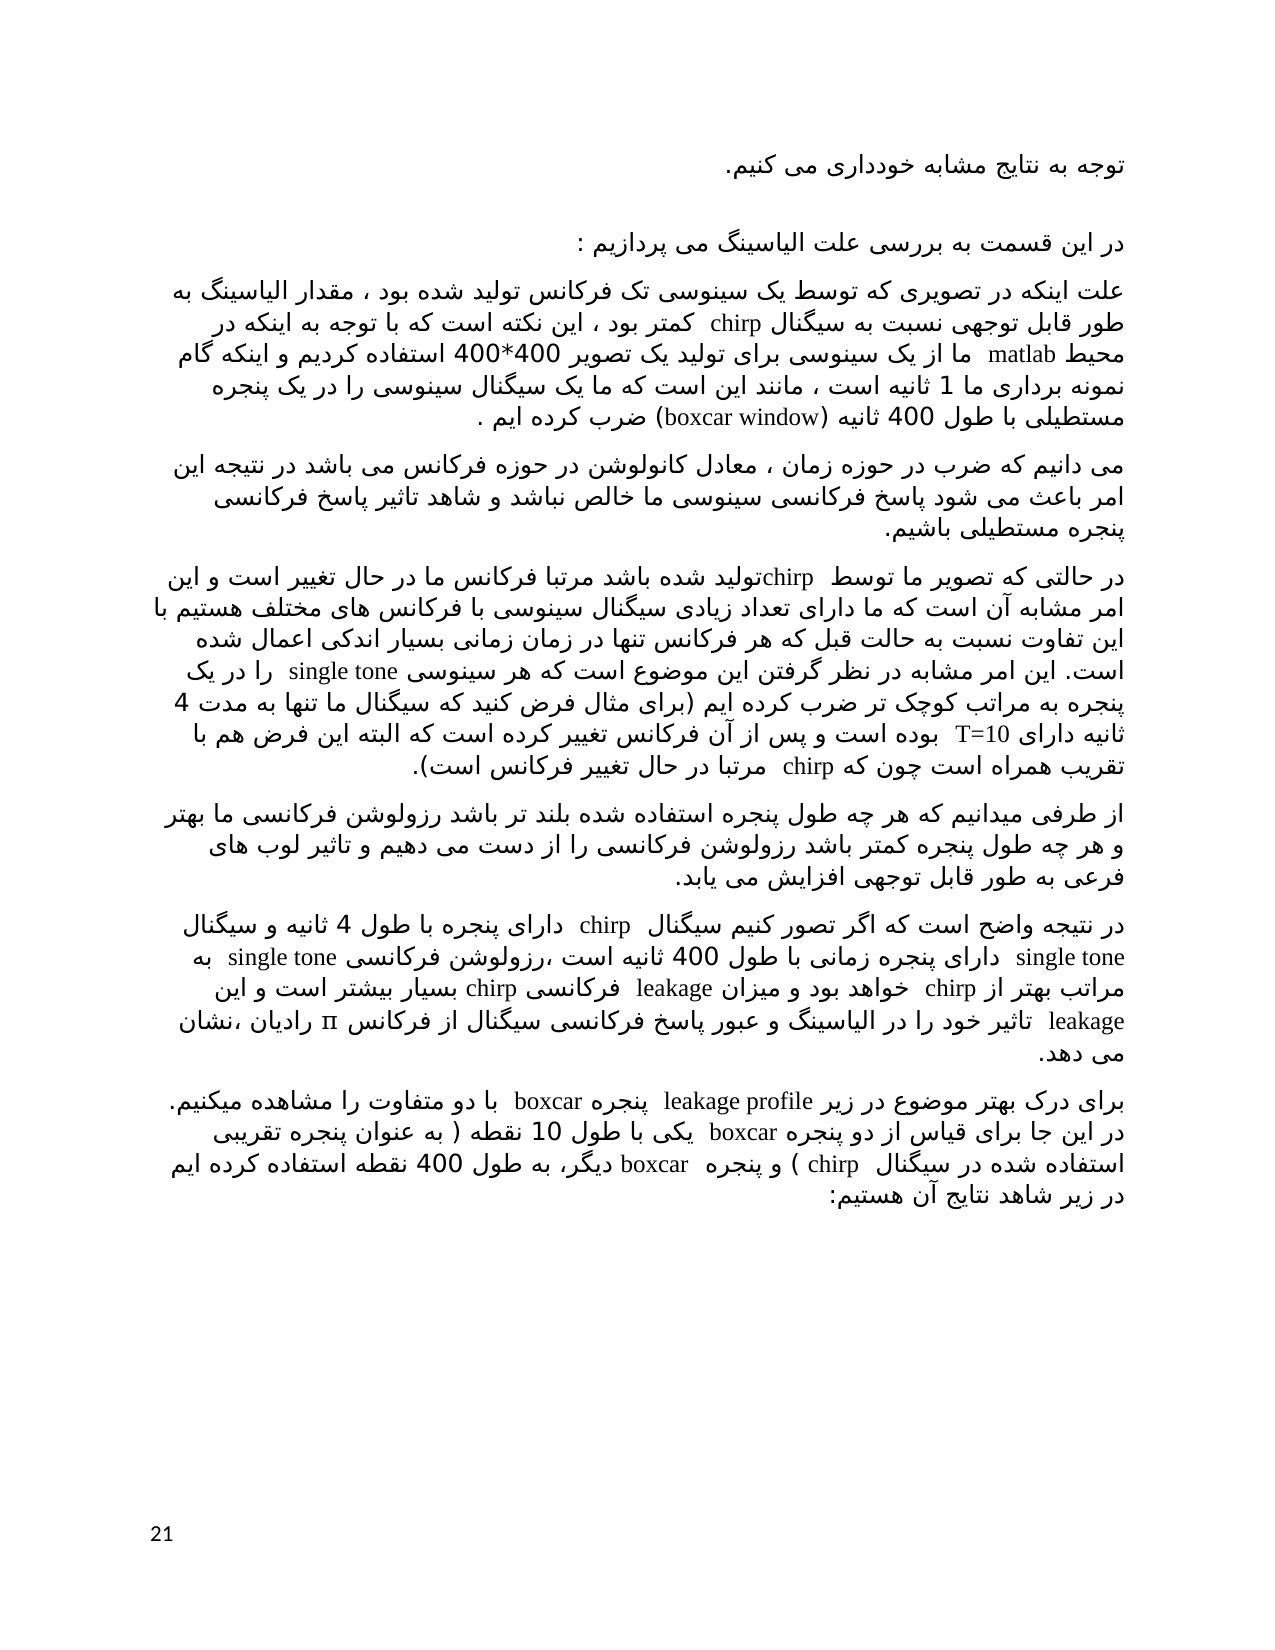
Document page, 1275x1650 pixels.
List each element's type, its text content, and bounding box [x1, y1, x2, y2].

text برای درک بهتر موضوع در زیر leakage profile پنجره boxcar با دو متفاوت را مشاهده میکنیم. در این جا برای قیاس از دو پنجره boxcar یکی با طول 10 نقطه ( به عنوان پنجره تقریبی استفاده شده در سیگنال chirp ) و پنجره boxcar دیگر، به طول 400 نقطه استفاده کرده ایم در زیر شاهد نتایج آن هستیم: [150, 1086, 1125, 1210]
text علت اینکه در تصویری که توسط یک سینوسی تک فرکانس تولید شده بود ، مقدار الیاسینگ به طور قابل توجهی نسبت به سیگنال chirp کمتر بود ، این نکته است که با توجه به اینکه در محیط matlab ما از یک سینوسی برای تولید یک تصویر 400*400 استفاده کردیم و اینکه گام نمونه برداری ما 1 ثانیه است ، مانند این است که ما یک سیگنال سینوسی را در یک پنجره مستطیلی با طول 400 ثانیه (boxcar window) ضرب کرده ایم . [150, 276, 1125, 432]
text می دانیم که ضرب در حوزه زمان ، معادل کانولوشن در حوزه فرکانس می باشد در نتیجه این امر باعث می شود پاسخ فرکانسی سینوسی ما خالص نباشد و شاهد تاثیر پاسخ فرکانسی پنجره مستطیلی باشیم. [150, 451, 1125, 543]
text در نتیجه واضح است که اگر تصور کنیم سیگنال chirp دارای پنجره با طول 4 ثانیه و سیگنال single tone دارای پنجره زمانی با طول 400 ثانیه است ،رزولوشن فرکانسی single tone به مراتب بهتر از chirp خواهد بود و میزان leakage فرکانسی chirp بسیار بیشتر است و این leakage تاثیر خود را در الیاسینگ و عبور پاسخ فرکانسی سیگنال از فرکانس π رادیان ،نشان می دهد. [150, 910, 1125, 1067]
text از طرفی میدانیم که هر چه طول پنجره استفاده شده بلند تر باشد رزولوشن فرکانسی ما بهتر و هر چه طول پنجره کمتر باشد رزولوشن فرکانسی را از دست می دهیم و تاثیر لوب های فرعی به طور قابل توجهی افزایش می یابد. [150, 799, 1125, 891]
text در این قسمت به بررسی علت الیاسینگ می پردازیم : [150, 228, 1125, 257]
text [150, 150, 1125, 209]
text در حالتی که تصویر ما توسط chirpتولید شده باشد مرتبا فرکانس ما در حال تغییر است و این امر مشابه آن است که ما دارای تعداد زیادی سیگنال سینوسی با فرکانس های مختلف هستیم با این تفاوت نسبت به حالت قبل که هر فرکانس تنها در زمان زمانی بسیار اندکی اعمال شده است. این امر مشابه در نظر گرفتن این موضوع است که هر سینوسی single tone را در یک پنجره به مراتب کوچک تر ضرب کرده ایم (برای مثال فرض کنید که سیگنال ما تنها به مدت 4 ثانیه دارای T=10 بوده است و پس از آن فرکانس تغییر کرده است که البته این فرض هم با تقریب همراه است چون که chirp مرتبا در حال تغییر فرکانس است). [150, 562, 1125, 780]
